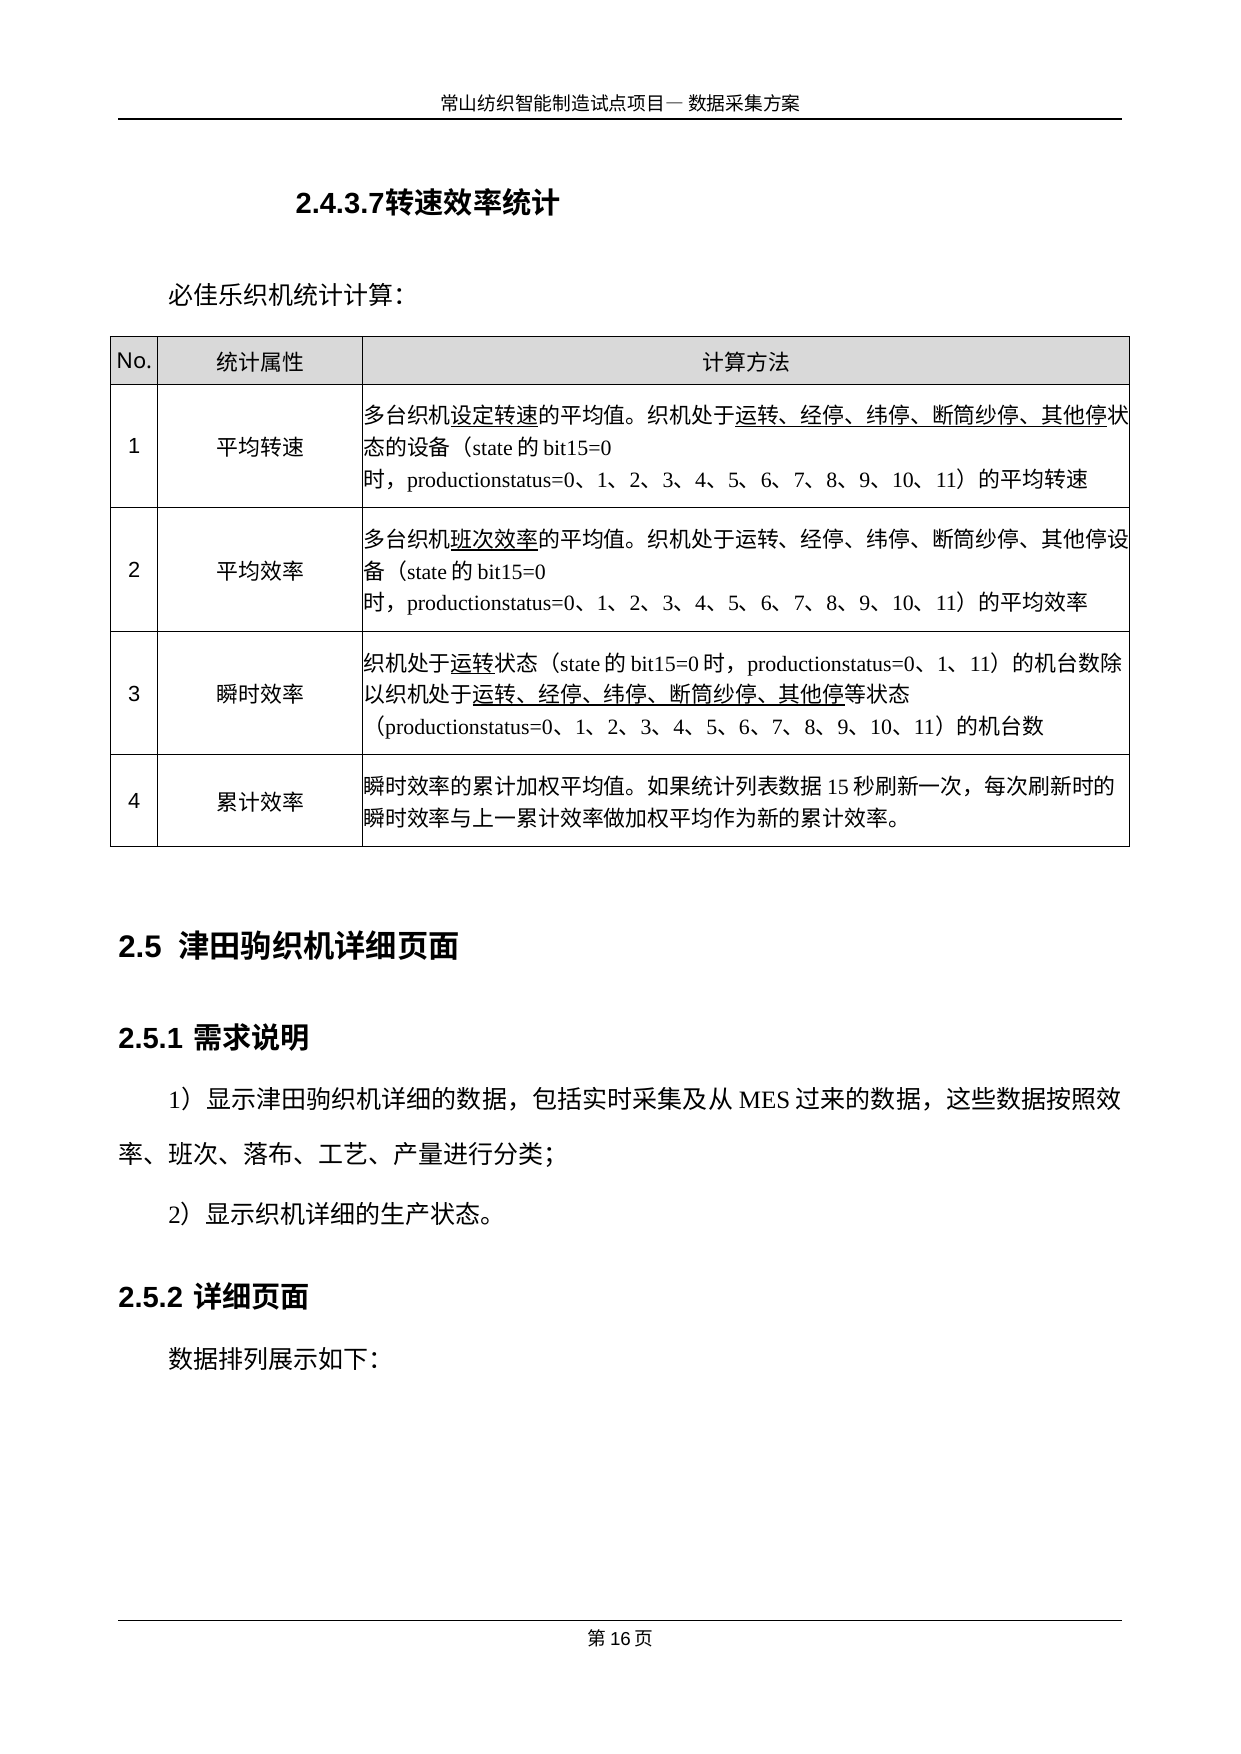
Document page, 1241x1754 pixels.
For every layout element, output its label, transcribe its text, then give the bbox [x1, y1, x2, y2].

table_cell 瞬时效率 [158, 632, 362, 754]
table_cell 2 [111, 508, 157, 631]
table_cell 1 [111, 385, 157, 507]
table_header 计算方法 [363, 337, 1129, 384]
text 2）显示织机详细的生产状态。 [118, 1195, 1122, 1231]
subtitle 转速效率统计 [295, 179, 1122, 221]
subtitle 津田驹织机详细页面 [118, 922, 1122, 967]
table_cell 平均效率 [158, 508, 362, 631]
table_cell 多台织机班次效率的平均值。织机处于运转、经停、纬停、断筒纱停、其他停设备（state的bit15=0时，productionstatus=0、1、2、3、4、5、6、7、8、9、10、11）的平均效率 [363, 508, 1129, 631]
table_cell 累计效率 [158, 755, 362, 846]
subtitle 需求说明 [118, 1014, 1122, 1057]
text 必佳乐织机统计计算： [118, 275, 1122, 312]
text 数据排列展示如下： [118, 1339, 1122, 1376]
table_cell 平均转速 [158, 385, 362, 507]
table_cell 4 [111, 755, 157, 846]
text 1）显示津田驹织机详细的数据，包括实时采集及从MES过来的数据，这些数据按照效率、班次、落布、工艺、产量进行分类； [118, 1080, 1122, 1170]
table_header No. [111, 337, 157, 384]
table_cell 织机处于运转状态（state的bit15=0时，productionstatus=0、1、11）的机台数除以织机处于运转、经停、纬停、断筒纱停、其他停等状态（productionstatus=0、1、2、3、4、5、6、7、8、9、10、11）的机台数 [363, 632, 1129, 754]
table_cell 多台织机设定转速的平均值。织机处于运转、经停、纬停、断筒纱停、其他停状态的设备（state的bit15=0时，productionstatus=0、1、2、3、4、5、6、7、8、9、10、11）的平均转速 [363, 385, 1129, 507]
table_cell 瞬时效率的累计加权平均值。如果统计列表数据15秒刷新一次，每次刷新时的瞬时效率与上一累计效率做加权平均作为新的累计效率。 [363, 755, 1129, 846]
subtitle 详细页面 [118, 1274, 1122, 1316]
table_header 统计属性 [158, 337, 362, 384]
table_cell 3 [111, 632, 157, 754]
